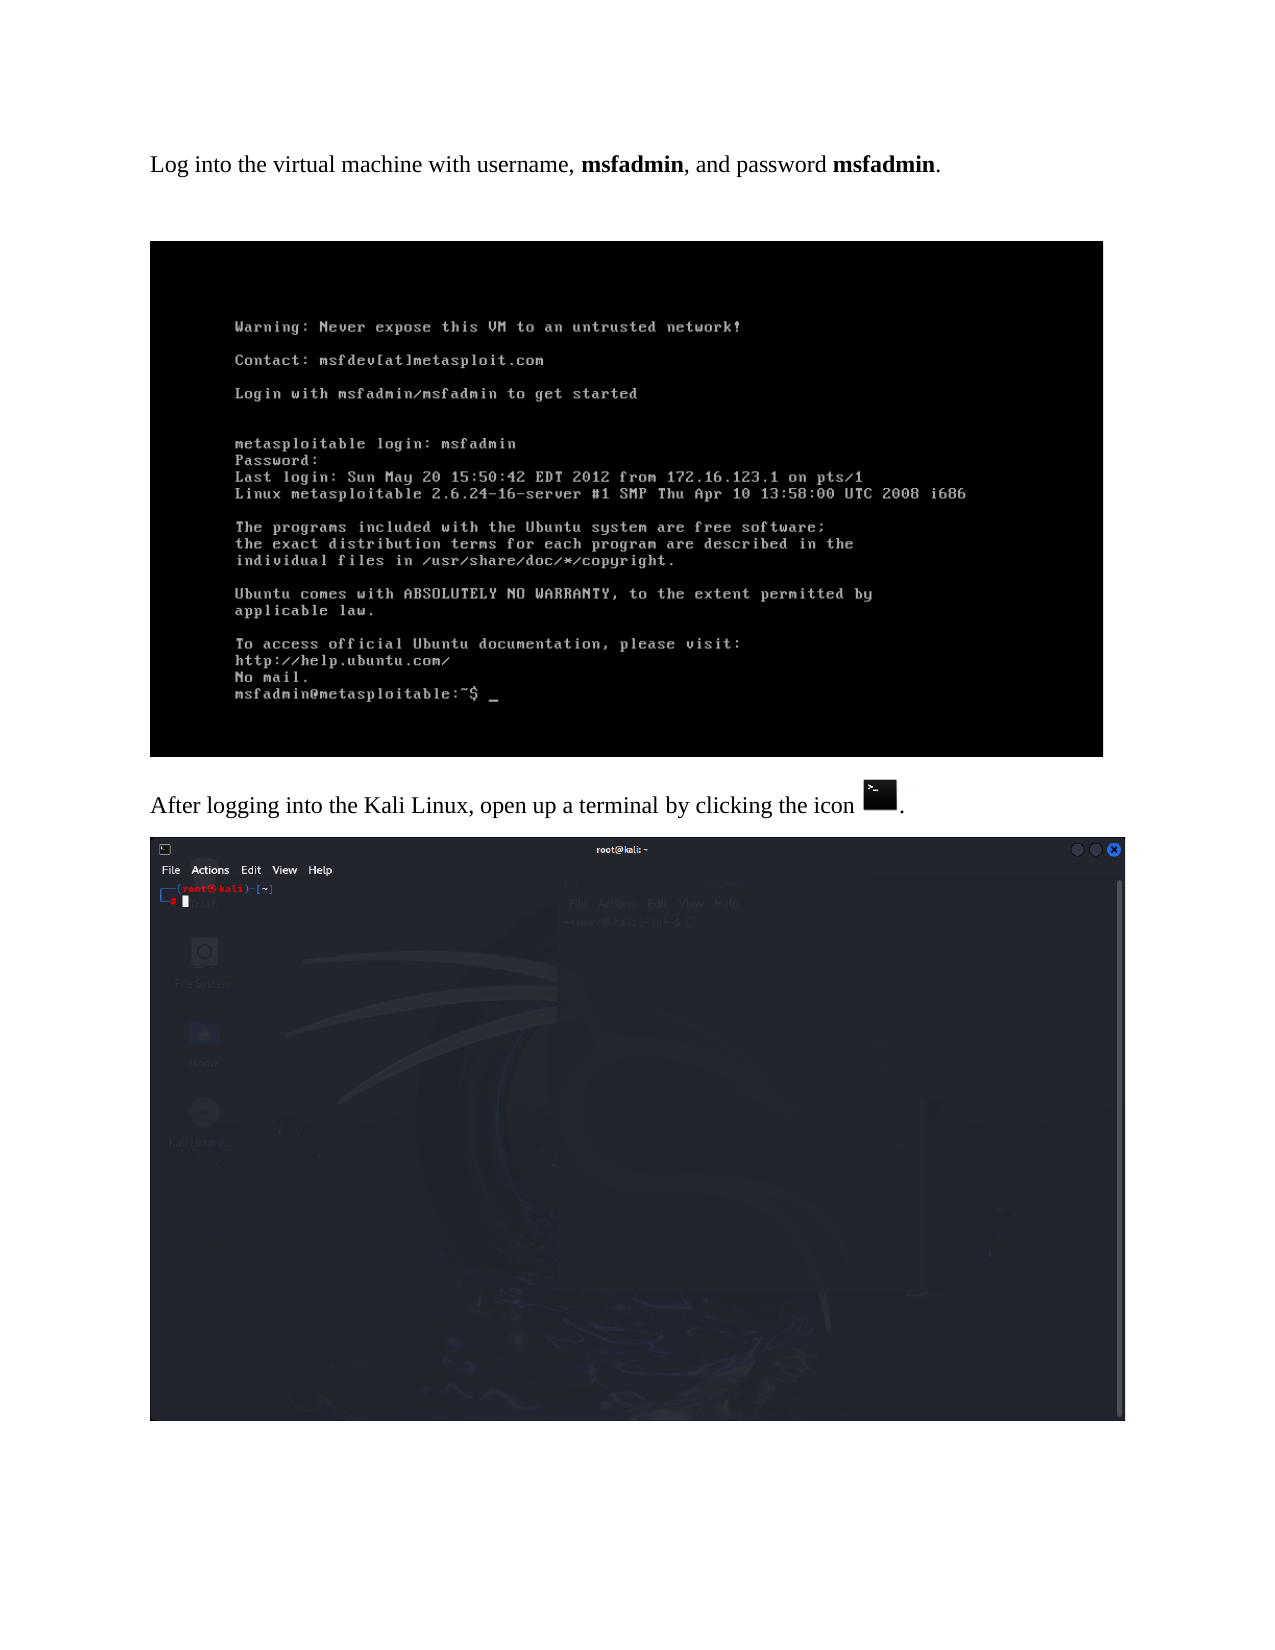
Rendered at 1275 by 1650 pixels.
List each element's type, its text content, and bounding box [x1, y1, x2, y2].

picture [861, 775, 899, 814]
picture [150, 837, 1125, 1421]
text Log into the virtual machine with username, msfadmin, and password msfadmin. [150, 150, 1125, 178]
picture [150, 241, 1104, 757]
text After logging into the Kali Linux, open up a terminal by clicking the icon . [150, 776, 1125, 819]
